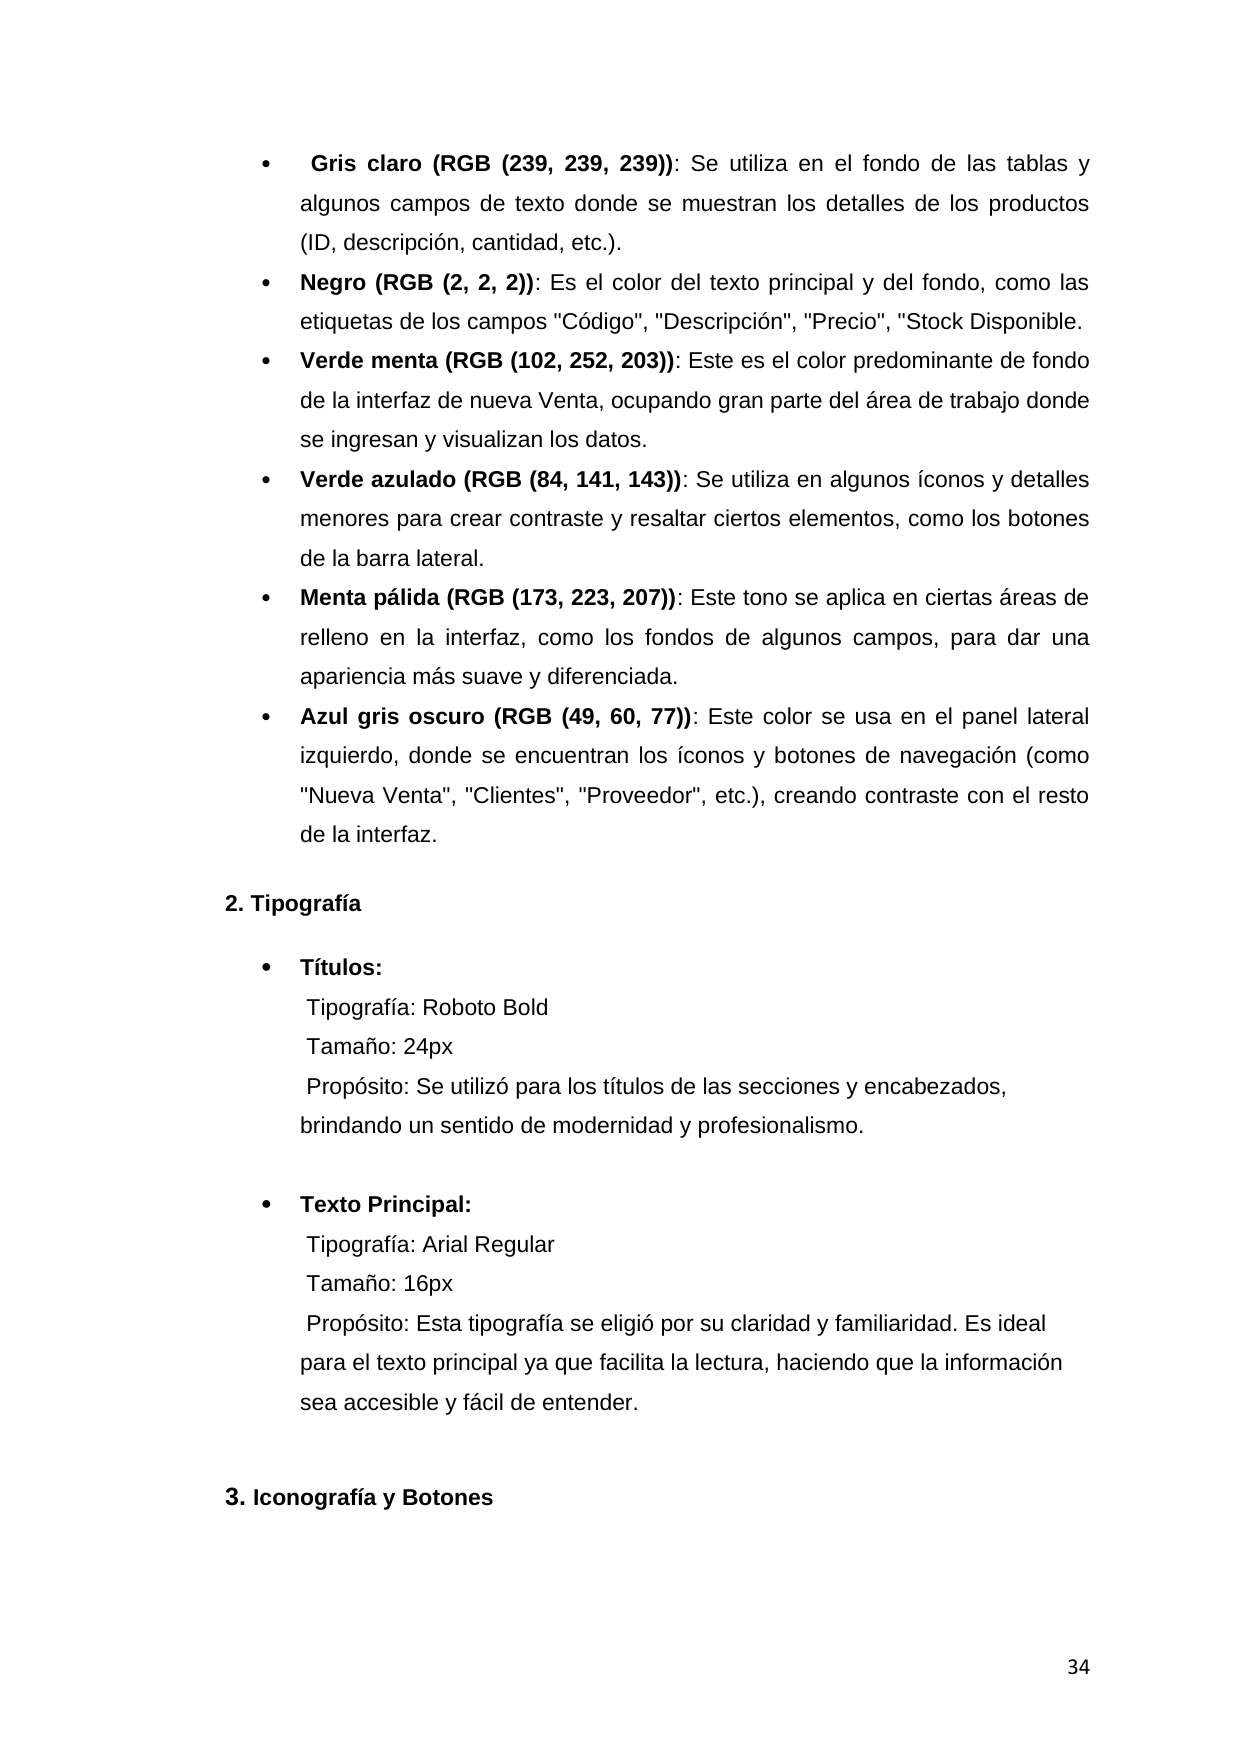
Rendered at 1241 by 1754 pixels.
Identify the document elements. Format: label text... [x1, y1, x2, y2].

list Menta pálida (RGB (173, 223, 207)): Este tono se aplica en ciertas áreas de relleno en la interfaz, como los fondos de algunos campos, para dar una apariencia más suave y diferenciada. [262, 701, 1090, 806]
list Gris claro (RGB (239, 239, 239)): Se utiliza en el fondo de las tablas y algunos campos de texto donde se muestran los detalles de los productos (ID, descripción, cantidad, etc.). [262, 150, 1090, 255]
list Azul gris oscuro (RGB (49, 60, 77)): Este color se usa en el panel lateral izquierdo, donde se encuentran los íconos y botones de navegación (como "Nueva Venta", "Clientes", "Proveedor", etc.), creando contraste con el resto de la interfaz. [262, 848, 1090, 993]
list Títulos: Tipografía: Roboto Bold Tamaño: 24px Propósito: Se utilizó para los títulos de las secciones y encabezados, brindando un sentido de modernidad y profesionalismo. [262, 1100, 1090, 1284]
list Verde azulado (RGB (84, 141, 143)): Se utiliza en algunos íconos y detalles menores para crear contraste y resaltar ciertos elementos, como los botones de la barra lateral. [262, 553, 1090, 659]
list Verde menta (RGB (102, 252, 203)): Este es el color predominante de fondo de la interfaz de nueva Venta, ocupando gran parte del área de trabajo donde se ingresan y visualizan los datos. [262, 406, 1090, 511]
list Texto Principal: Tipografía: Arial Regular Tamaño: 16px Propósito: Esta tipografía se eligió por su claridad y familiaridad. Es ideal para el texto principal ya que facilita la lectura, haciendo que la información sea accesible y fácil de entender. [262, 1337, 1090, 1561]
text 2. Tipografía [225, 1036, 1090, 1062]
list Negro (RGB (2, 2, 2)): Es el color del texto principal y del fondo, como las etiquetas de los campos "Código", "Descripción", "Precio", "Stock Disponible. [262, 298, 1090, 363]
